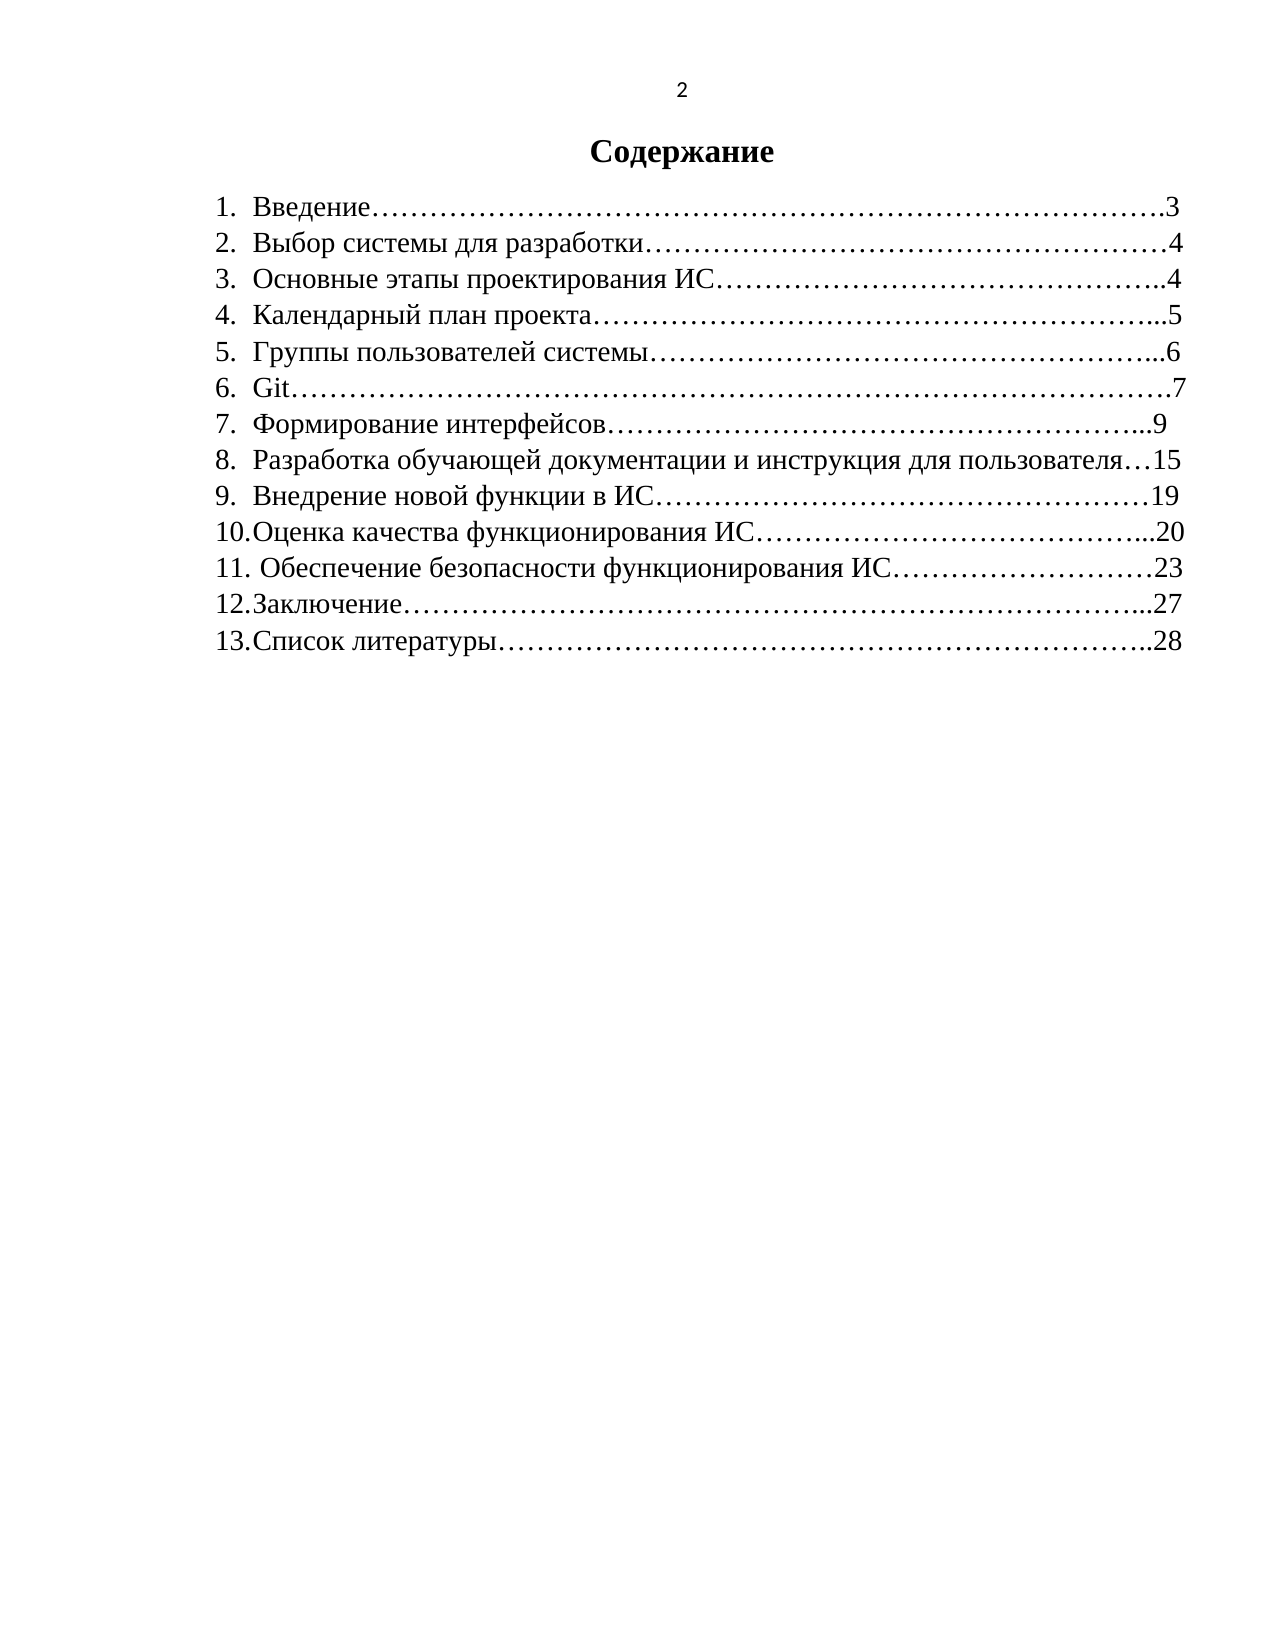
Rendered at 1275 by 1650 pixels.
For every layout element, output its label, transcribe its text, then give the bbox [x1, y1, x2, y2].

list Введение……………………………………………………………………….3 [215, 189, 1186, 223]
list Git……………………………………………………………………………….7 [215, 370, 1186, 403]
list Обеспечение безопасности функционирования ИС………………………23 [215, 551, 1186, 584]
list Разработка обучающей документации и инструкция для пользователя…15 [215, 442, 1186, 476]
list Формирование интерфейсов………………………………………………...9 [215, 406, 1186, 439]
text Содержание [177, 131, 1186, 169]
list Заключение…………………………………………………………………...27 [215, 587, 1186, 620]
list Группы пользователей системы……………………………………………...6 [215, 334, 1186, 367]
list Выбор системы для разработки………………………………………………4 [215, 225, 1186, 259]
list Список литературы…………………………………………………………..28 [215, 623, 1186, 656]
list Оценка качества функционирования ИС…………………………………...20 [215, 514, 1186, 548]
list Календарный план проекта…………………………………………………...5 [215, 297, 1186, 331]
list Основные этапы проектирования ИС………………………………………..4 [215, 261, 1186, 295]
list Внедрение новой функции в ИС……………………………………………19 [215, 478, 1186, 512]
